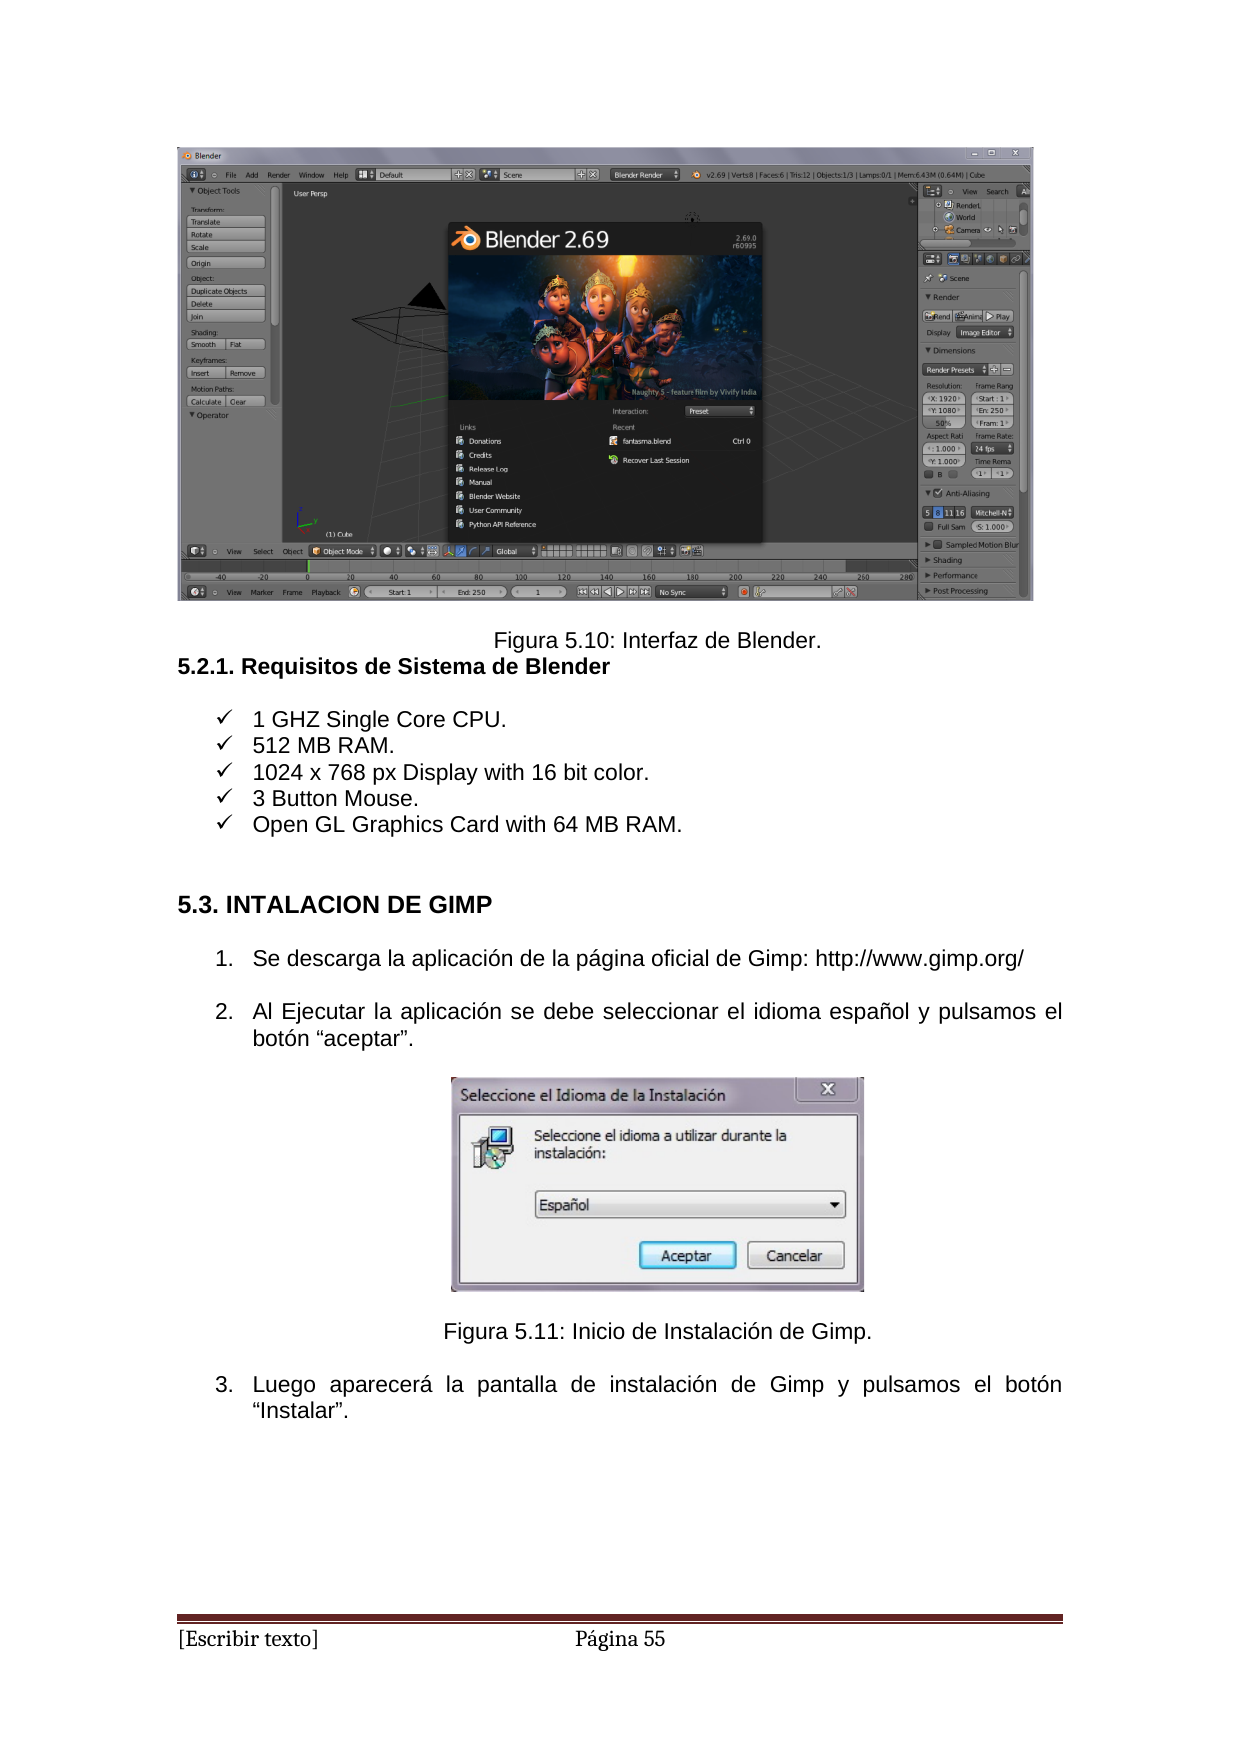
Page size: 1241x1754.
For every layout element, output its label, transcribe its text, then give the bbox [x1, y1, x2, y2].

list 1024 x 768 px Display with 16 bit color. [215, 758, 1063, 785]
text 5.2.1. Requisitos de Sistema de Blender [177, 653, 1063, 679]
text 5.3. INTALACION DE GIMP [177, 890, 1063, 919]
list Luego aparecerá la pantalla de instalación de Gimp y pulsamos el botón “Instalar”. [215, 1371, 1063, 1423]
list Se descarga la aplicación de la página oficial de Gimp: http://www.gimp.org/ [215, 945, 1063, 972]
list Al Ejecutar la aplicación se debe seleccionar el idioma español y pulsamos el botón “aceptar”. [215, 998, 1063, 1051]
list Open GL Graphics Card with 64 MB RAM. [215, 811, 1063, 838]
text Figura 5.10: Interfaz de Blender. [252, 627, 1063, 653]
list 512 MB RAM. [215, 732, 1063, 758]
picture [177, 147, 1034, 601]
list 3 Button Mouse. [215, 785, 1063, 811]
list 1 GHZ Single Core CPU. [215, 706, 1063, 732]
picture [451, 1077, 865, 1292]
text Figura 5.11: Inicio de Instalación de Gimp. [252, 1318, 1063, 1344]
